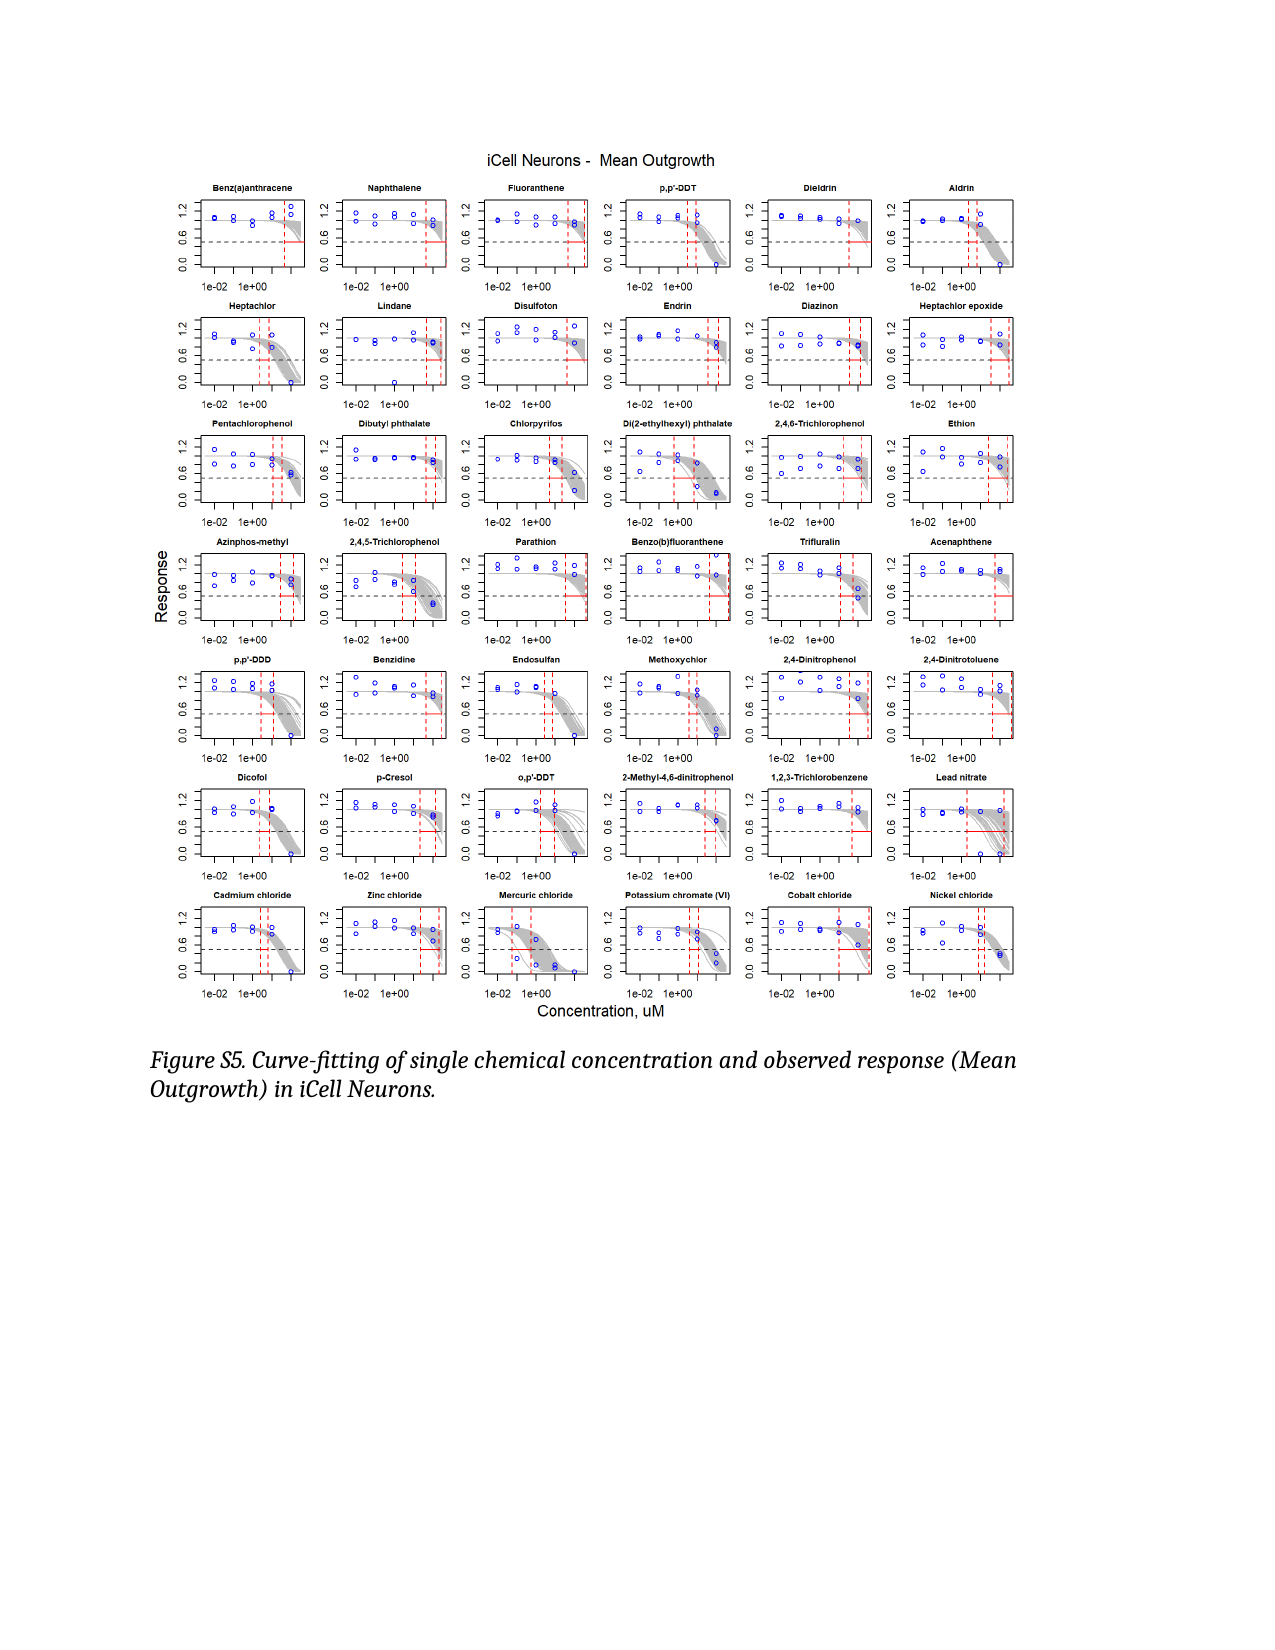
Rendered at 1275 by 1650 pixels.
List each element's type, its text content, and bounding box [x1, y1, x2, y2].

text Figure S5. Curve-fitting of single chemical concentration and observed response (Mean Outgrowth) in iCell Neurons. [150, 1046, 1125, 1103]
picture [150, 150, 1025, 1025]
